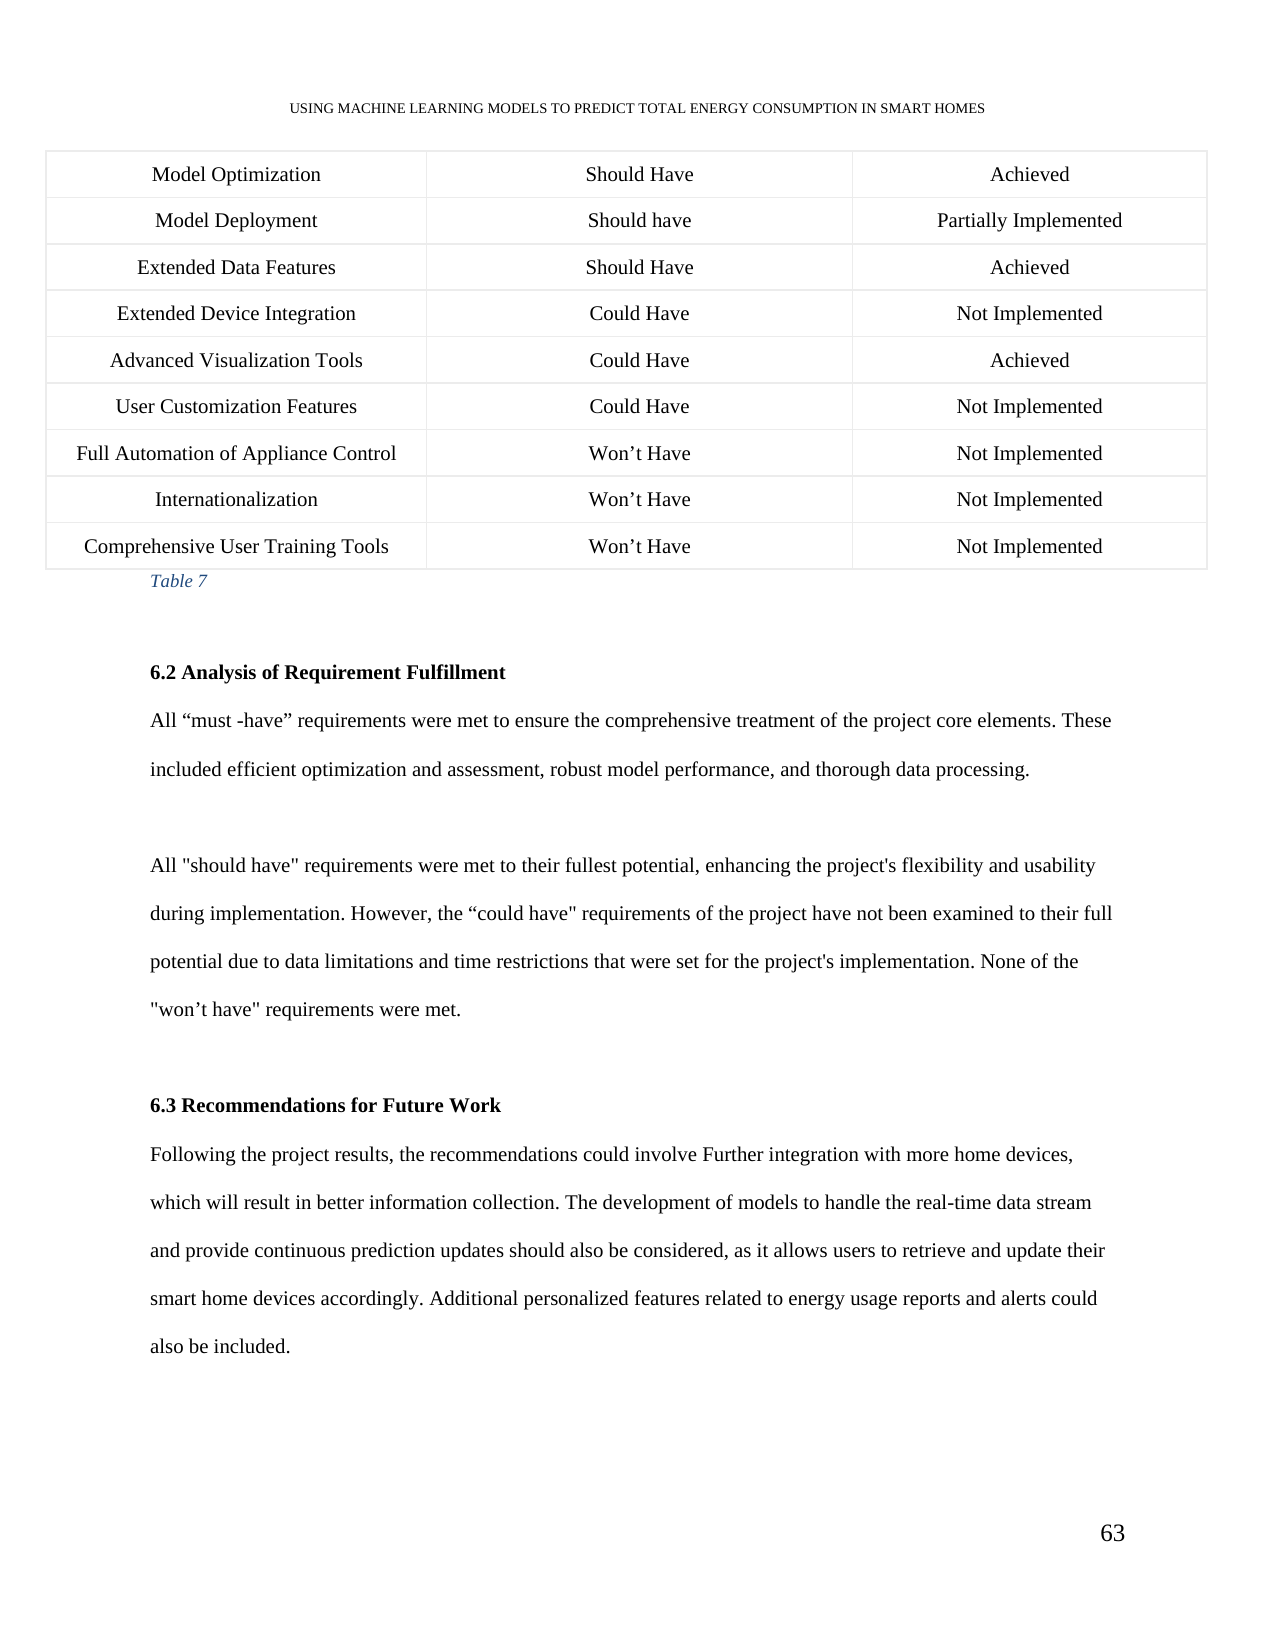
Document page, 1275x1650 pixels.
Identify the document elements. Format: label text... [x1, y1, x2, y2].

text All "should have" requirements were met to their fullest potential, enhancing the project's flexibility and usability during implementation. However, the “could have" requirements of the project have not been examined to their full potential due to data limitations and time restrictions that were set for the project's implementation. None of the "won’t have" requirements were met. [150, 853, 1125, 1021]
table_cell Not Implemented [853, 430, 1206, 475]
table_cell Internationalization [47, 477, 426, 522]
table_cell Partially Implemented [853, 198, 1206, 243]
table_cell Extended Device Integration [47, 291, 426, 336]
table_cell Extended Data Features [47, 245, 426, 289]
table_cell Won’t Have [427, 523, 852, 568]
table_cell Not Implemented [853, 477, 1206, 522]
table_cell Should Have [427, 245, 852, 289]
table_cell Not Implemented [853, 384, 1206, 429]
table_cell Could Have [427, 384, 852, 429]
table_cell Achieved [853, 245, 1206, 289]
table_cell Should have [427, 198, 852, 243]
subtitle 6.3 Recommendations for Future Work [150, 1093, 1125, 1117]
table_cell Not Implemented [853, 291, 1206, 336]
table_cell Full Automation of Appliance Control [47, 430, 426, 475]
table_cell Not Implemented [853, 523, 1206, 568]
table_cell Should Have [427, 152, 852, 196]
table_cell Achieved [853, 152, 1206, 196]
table_cell User Customization Features [47, 384, 426, 429]
table_cell Model Optimization [47, 152, 426, 196]
table_cell Won’t Have [427, 430, 852, 475]
table_cell Advanced Visualization Tools [47, 337, 426, 382]
subtitle 6.2 Analysis of Requirement Fulfillment [150, 660, 1125, 684]
table_cell Could Have [427, 337, 852, 382]
table_cell Comprehensive User Training Tools [47, 523, 426, 568]
text All “must -have” requirements were met to ensure the comprehensive treatment of the project core elements. These included efficient optimization and assessment, robust model performance, and thorough data processing. [150, 708, 1125, 781]
table_cell Could Have [427, 291, 852, 336]
text Following the project results, the recommendations could involve Further integration with more home devices, which will result in better information collection. The development of models to handle the real-time data stream and provide continuous prediction updates should also be considered, as it allows users to retrieve and update their smart home devices accordingly. Additional personalized features related to energy usage reports and alerts could also be included. [150, 1141, 1125, 1358]
table_cell Won’t Have [427, 477, 852, 522]
table_cell Model Deployment [47, 198, 426, 243]
table_cell Achieved [853, 337, 1206, 382]
